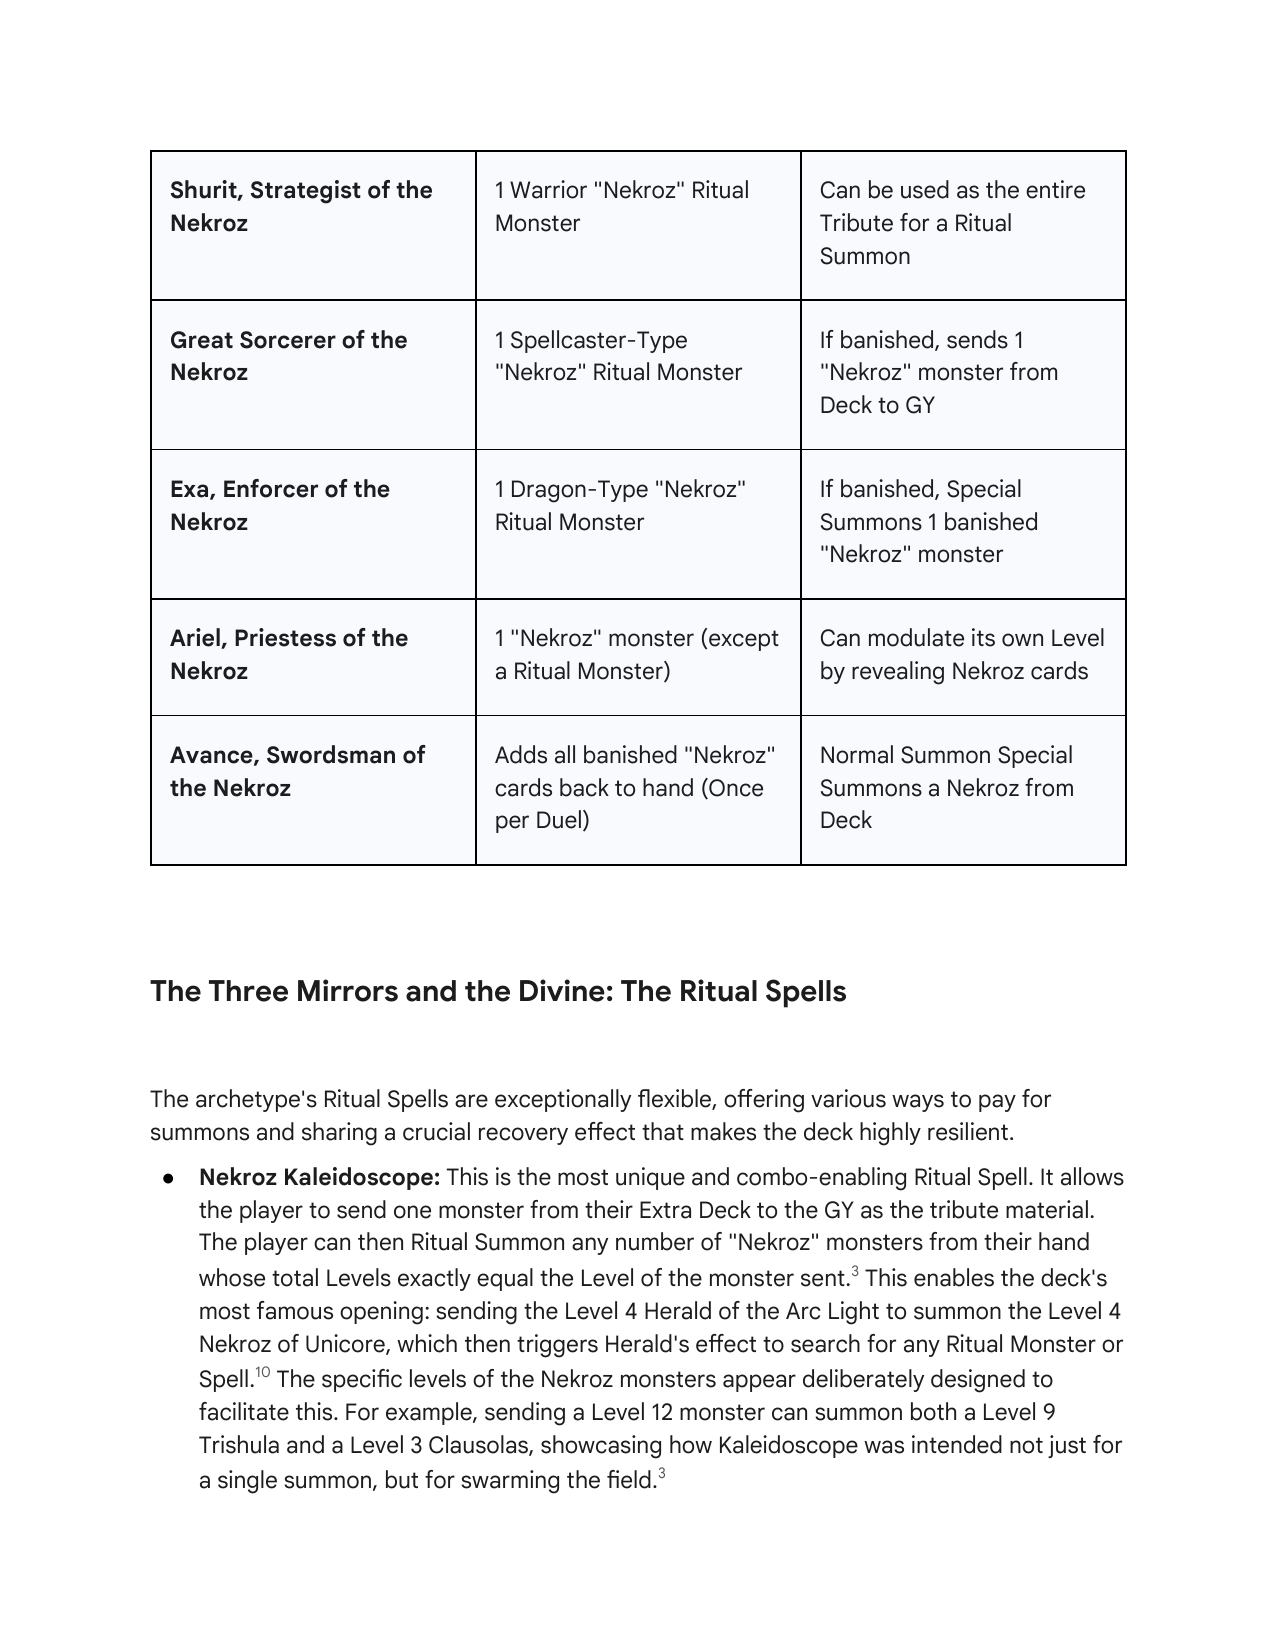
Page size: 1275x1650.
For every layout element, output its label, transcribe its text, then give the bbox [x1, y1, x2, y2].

text The archetype's Ritual Spells are exceptionally flexible, offering various ways to pay for summons and sharing a crucial recovery effect that makes the deck highly resilient. [150, 1085, 1125, 1147]
table_cell Can modulate its own Level by revealing Nekroz cards [802, 600, 1125, 715]
table_cell Can be used as the entire Tribute for a Ritual Summon [802, 152, 1125, 299]
table_cell 1 "Nekroz" monster (except a Ritual Monster) [477, 600, 800, 715]
table_cell Exa, Enforcer of the Nekroz [152, 450, 475, 598]
table_cell Great Sorcerer of the Nekroz [152, 301, 475, 449]
subtitle The Three Mirrors and the Divine: The Ritual Spells [150, 973, 1125, 1010]
list Nekroz Kaleidoscope: This is the most unique and combo-enabling Ritual Spell. It allows the player to send one monster from their Extra Deck to the GY as the tribute material. The player can then Ritual Summon any number of "Nekroz" monsters from their hand whose total Levels exactly equal the Level of the monster sent.3 This enables the deck's most famous opening: sending the Level 4 Herald of the Arc Light to summon the Level 4 Nekroz of Unicore, which then triggers Herald's effect to search for any Ritual Monster or Spell.10 The specific levels of the Nekroz monsters appear deliberately designed to facilitate this. For example, sending a Level 12 monster can summon both a Level 9 Trishula and a Level 3 Clausolas, showcasing how Kaleidoscope was intended not just for a single summon, but for swarming the field.3 [161, 1163, 1125, 1495]
table_cell Shurit, Strategist of the Nekroz [152, 152, 475, 299]
table_cell 1 Dragon-Type "Nekroz" Ritual Monster [477, 450, 800, 598]
table_cell 1 Spellcaster-Type "Nekroz" Ritual Monster [477, 301, 800, 449]
table_cell Ariel, Priestess of the Nekroz [152, 600, 475, 715]
table_cell If banished, Special Summons 1 banished "Nekroz" monster [802, 450, 1125, 598]
table_cell Avance, Swordsman of the Nekroz [152, 716, 475, 864]
table_cell If banished, sends 1 "Nekroz" monster from Deck to GY [802, 301, 1125, 449]
table_cell Adds all banished "Nekroz" cards back to hand (Once per Duel) [477, 716, 800, 864]
table_cell Normal Summon Special Summons a Nekroz from Deck [802, 716, 1125, 864]
table_cell 1 Warrior "Nekroz" Ritual Monster [477, 152, 800, 299]
